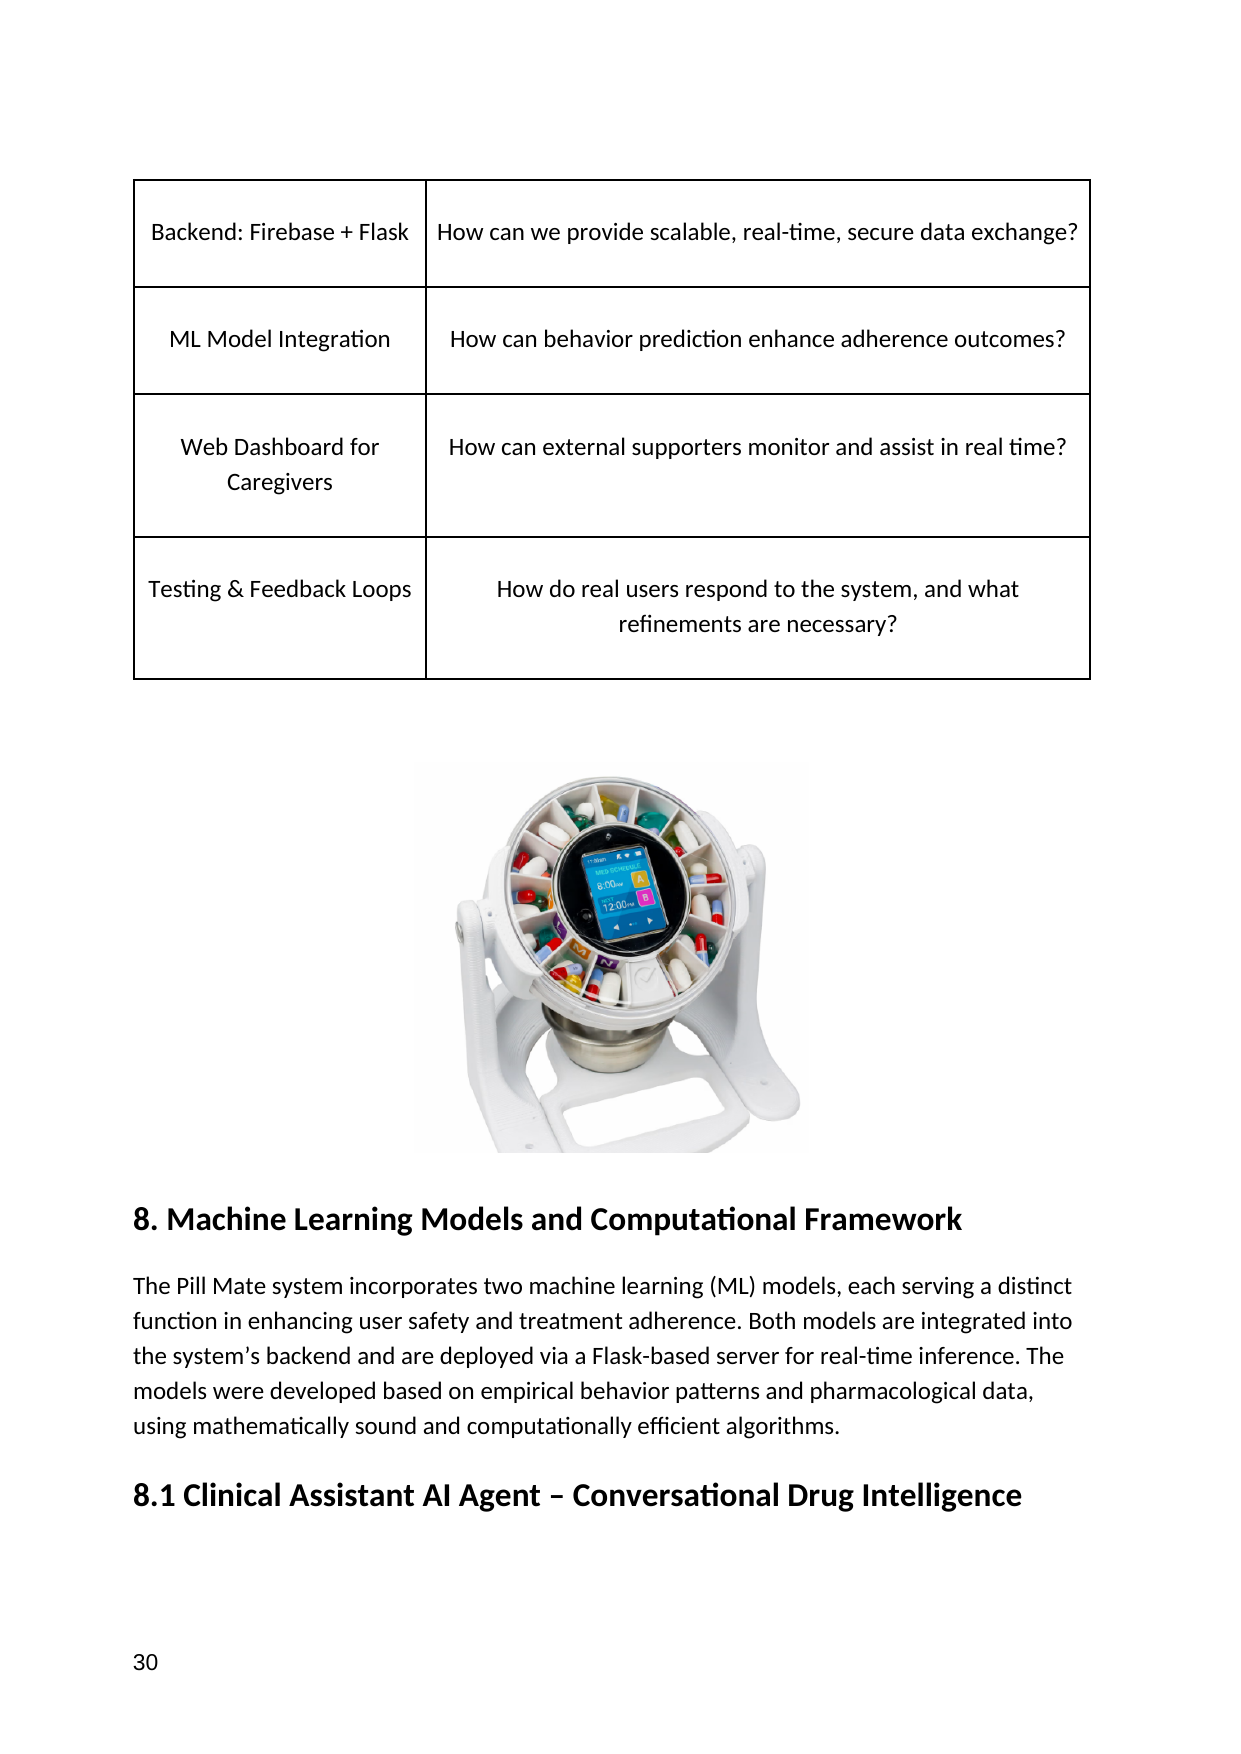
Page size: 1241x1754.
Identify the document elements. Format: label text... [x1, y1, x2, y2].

table_cell How do real users respond to the system, and what refinements are necessary? [427, 538, 1089, 678]
table_cell Testing & Feedback Loops [135, 538, 425, 678]
subtitle 8. Machine Learning Models and Computational Framework [133, 1198, 1090, 1239]
text The Pill Mate system incorporates two machine learning (ML) models, each serving a distinct function in enhancing user safety and treatment adherence. Both models are integrated into the system’s backend and are deployed via a Flask-based server for real-time inference. The models were developed based on empirical behavior patterns and pharmacological data, using mathematically sound and computationally efficient algorithms. [133, 1270, 1090, 1441]
table_cell Web Dashboard for Caregivers [135, 395, 425, 536]
subtitle 8.1 Clinical Assistant AI Agent – Conversational Drug Intelligence [133, 1474, 1090, 1515]
table_cell How can we provide scalable, real-time, secure data exchange? [427, 181, 1089, 286]
table_cell How can external supporters monitor and assist in real time? [427, 395, 1089, 536]
table_cell Backend: Firebase + Flask [135, 181, 425, 286]
table_cell ML Model Integration [135, 288, 425, 393]
picture [414, 762, 809, 1153]
table_cell How can behavior prediction enhance adherence outcomes? [427, 288, 1089, 393]
